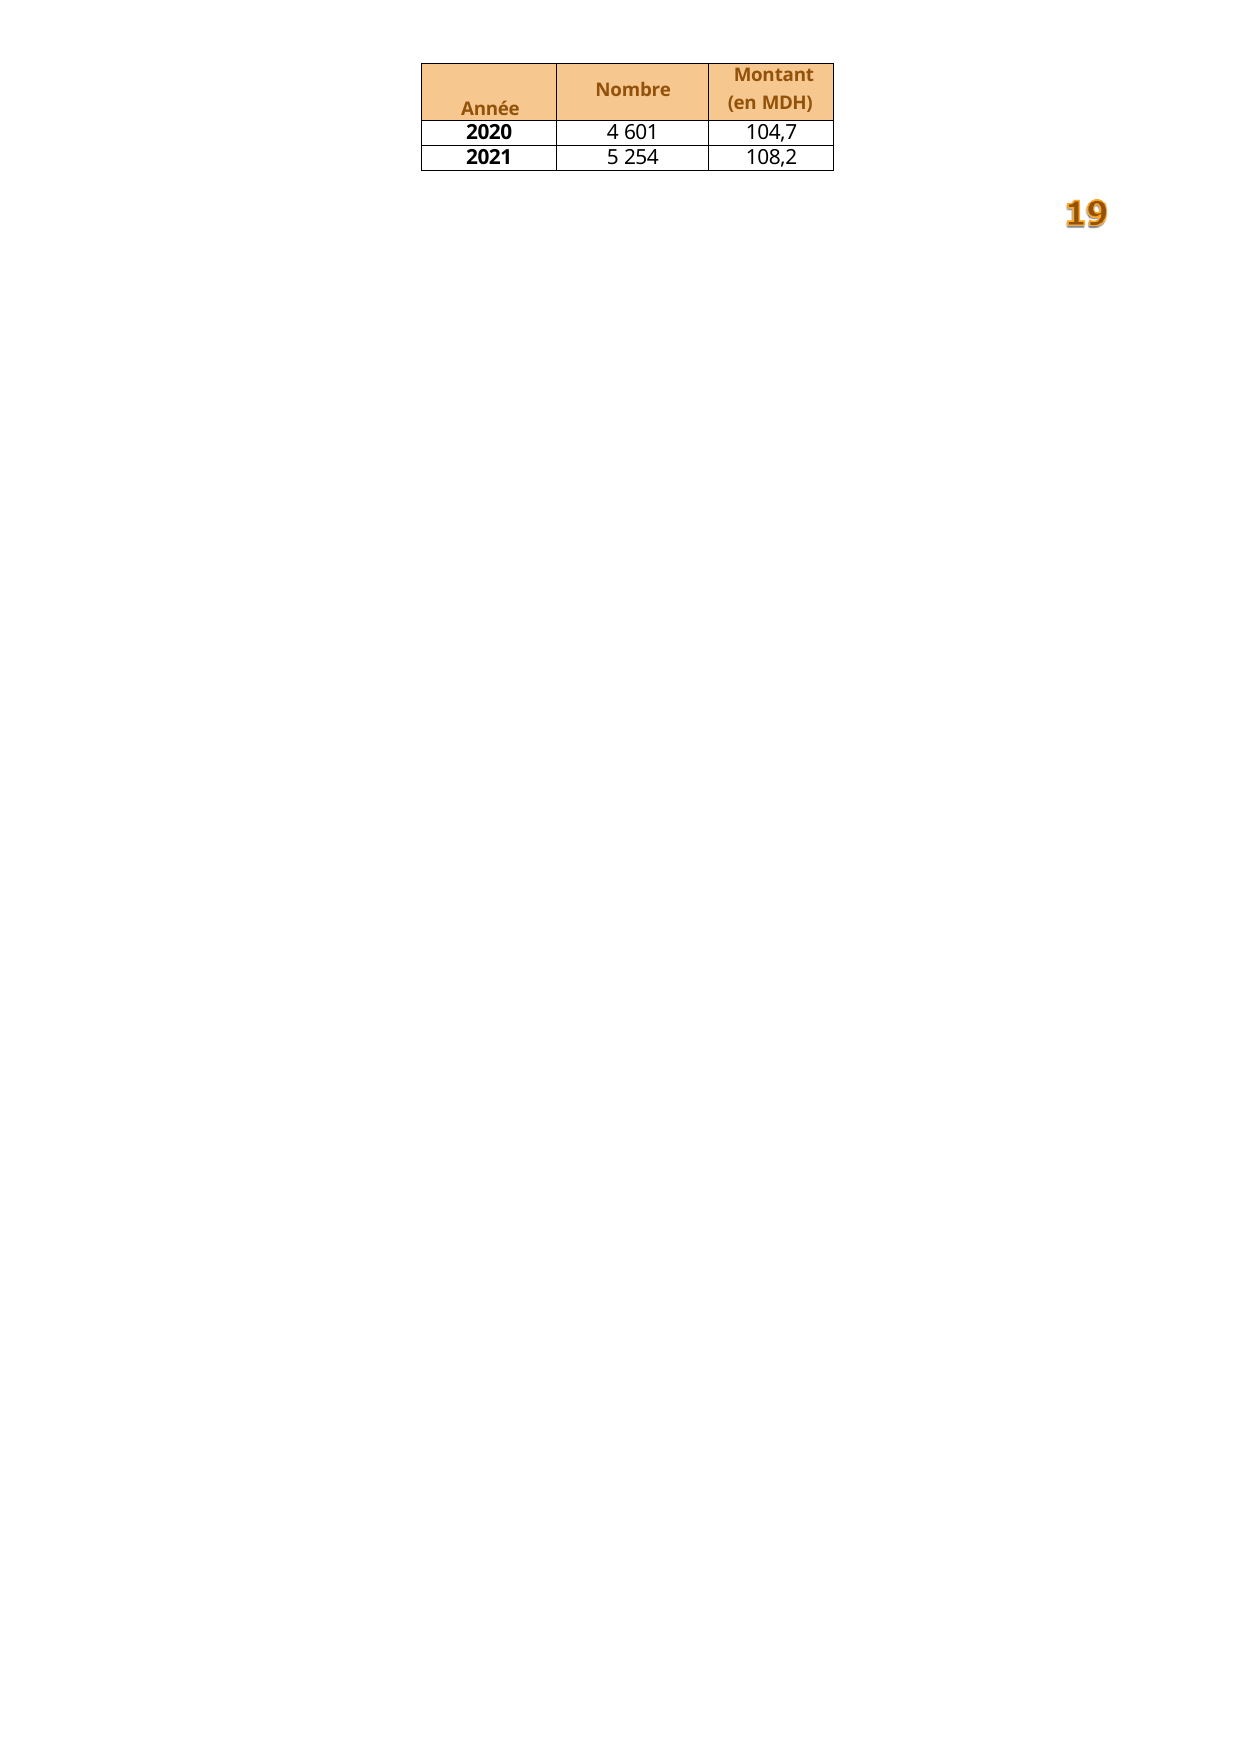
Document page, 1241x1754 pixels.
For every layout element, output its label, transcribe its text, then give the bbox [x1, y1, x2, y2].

table_cell 108,2 [709, 146, 833, 170]
table_cell 2020 [422, 121, 556, 145]
table_cell 5 254 [557, 146, 708, 170]
table_header Année [422, 64, 556, 120]
picture [1065, 199, 1108, 229]
table_cell Nombre [557, 64, 708, 120]
table_cell Montant (en MDH) [709, 64, 833, 120]
table_cell 4 601 [557, 121, 708, 145]
table_cell 104,7 [709, 121, 833, 145]
table_cell 2021 [422, 146, 556, 170]
